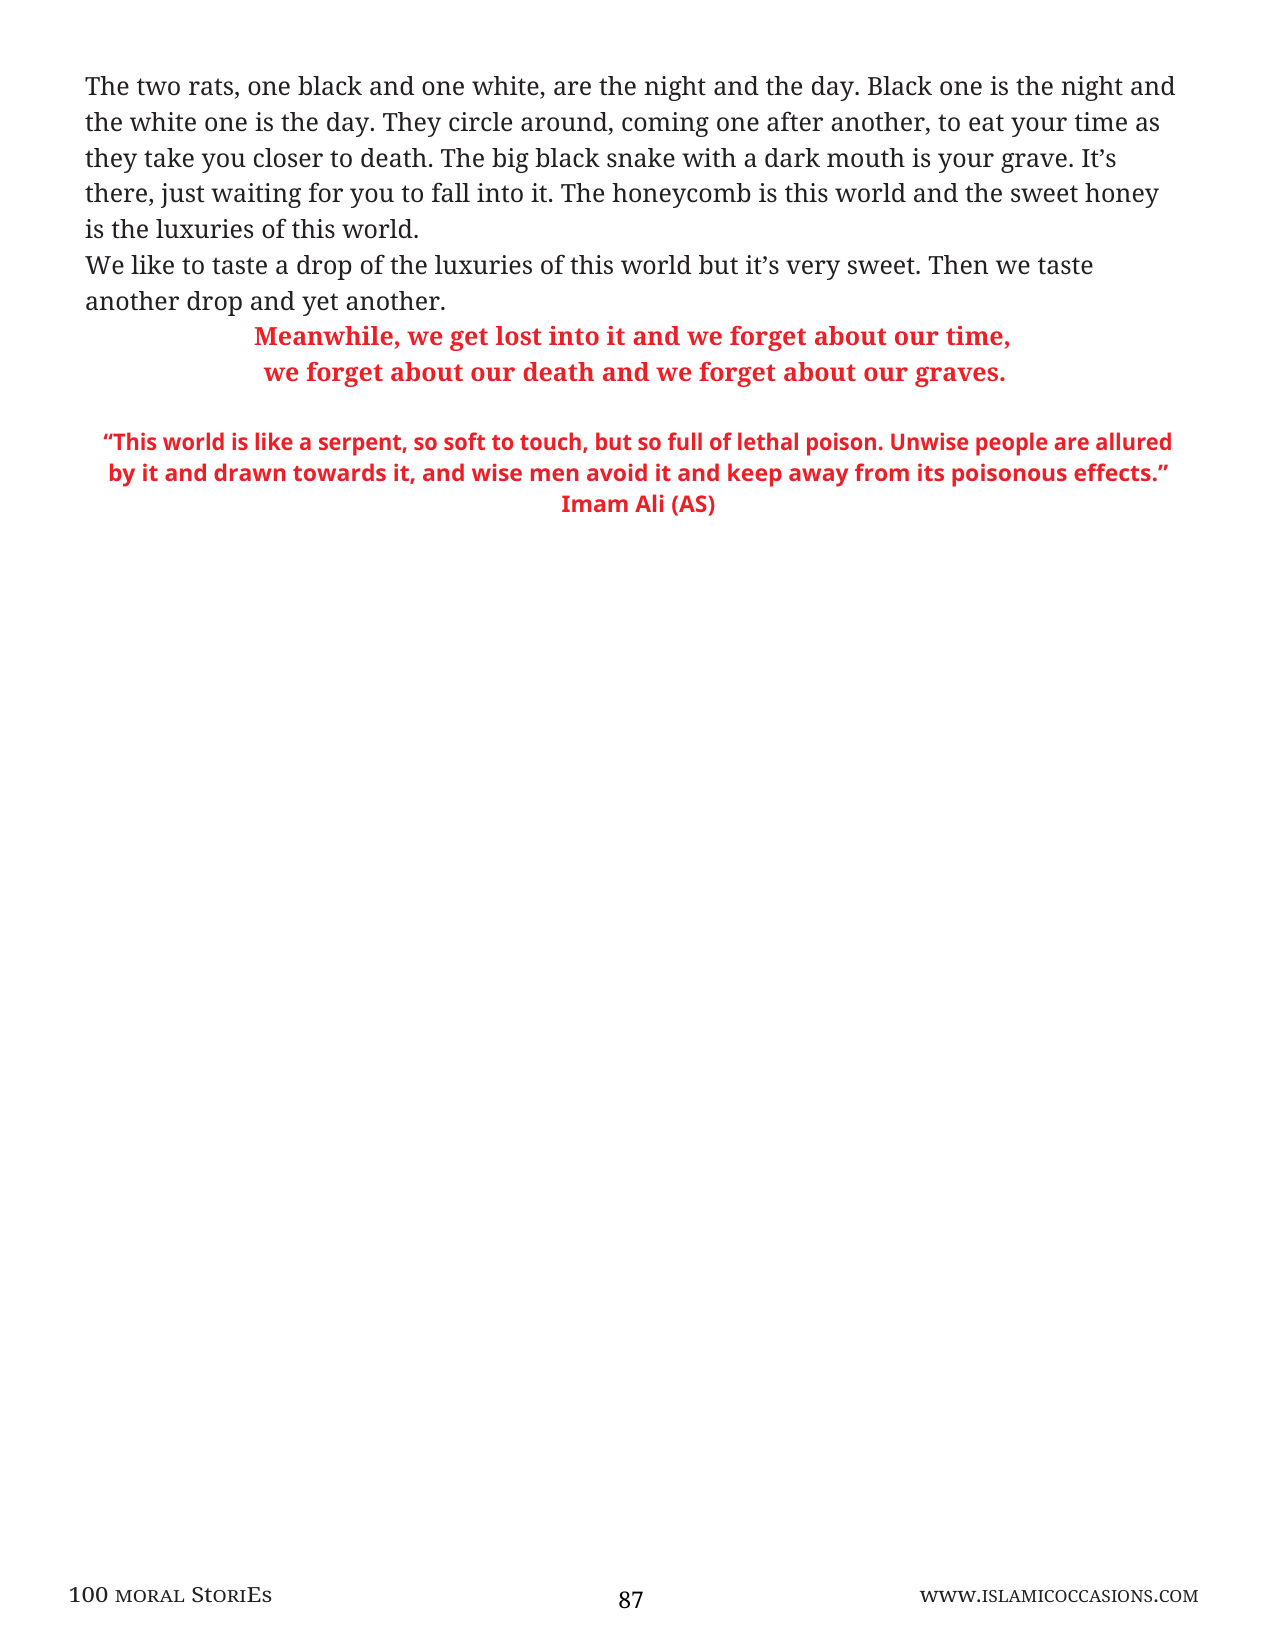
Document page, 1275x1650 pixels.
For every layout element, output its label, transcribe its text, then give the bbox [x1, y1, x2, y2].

text Meanwhile, we get lost into it and we forget about our time, we forget about our death and we forget about our graves. [254, 319, 1051, 389]
text The two rats, one black and one white, are the night and the day. Black one is the night and the white one is the day. They circle around, coming one after another, to eat your time as they take you closer to death. The big black snake with a dark mouth is your grave. It’s there, just waiting for you to fall into it. The honeycomb is this world and the sweet honey is the luxuries of this world. [85, 69, 1179, 246]
text We like to taste a drop of the luxuries of this world but it’s very sweet. Then we taste another drop and yet another. [85, 247, 1172, 317]
text “This world is like a serpent, so soft to touch, but so full of lethal poison. Unwise people are allured by it and drawn towards it, and wise men avoid it and keep away from its poisonous effects.” Imam Ali (AS) [87, 426, 1189, 519]
